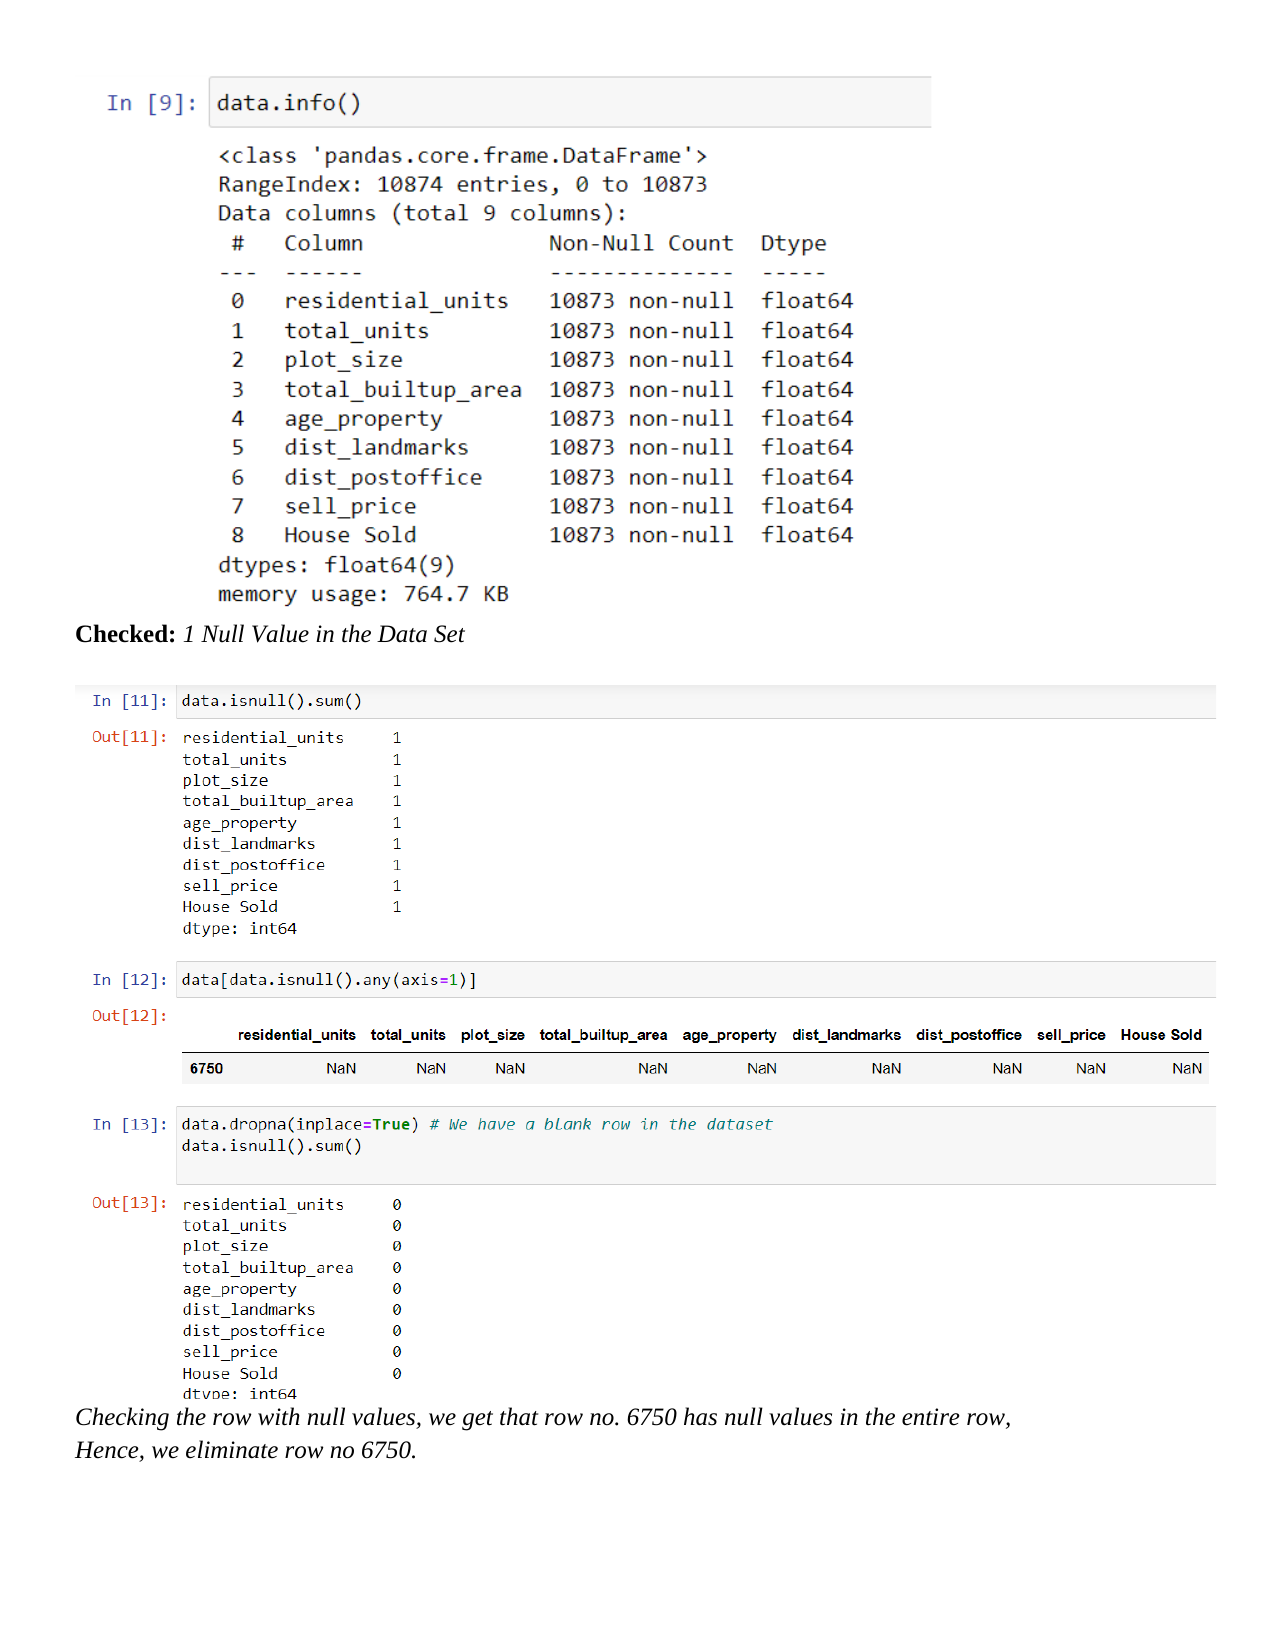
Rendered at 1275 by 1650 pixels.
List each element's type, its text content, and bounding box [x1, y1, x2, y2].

text Checking the row with null values, we get that row no. 6750 has null values in the entire row, [75, 1402, 1200, 1431]
text Checked: 1 Null Value in the Data Set [75, 619, 1200, 648]
picture [75, 75, 932, 616]
picture [75, 685, 1217, 1399]
text Hence, we eliminate row no 6750. [75, 1436, 1200, 1464]
